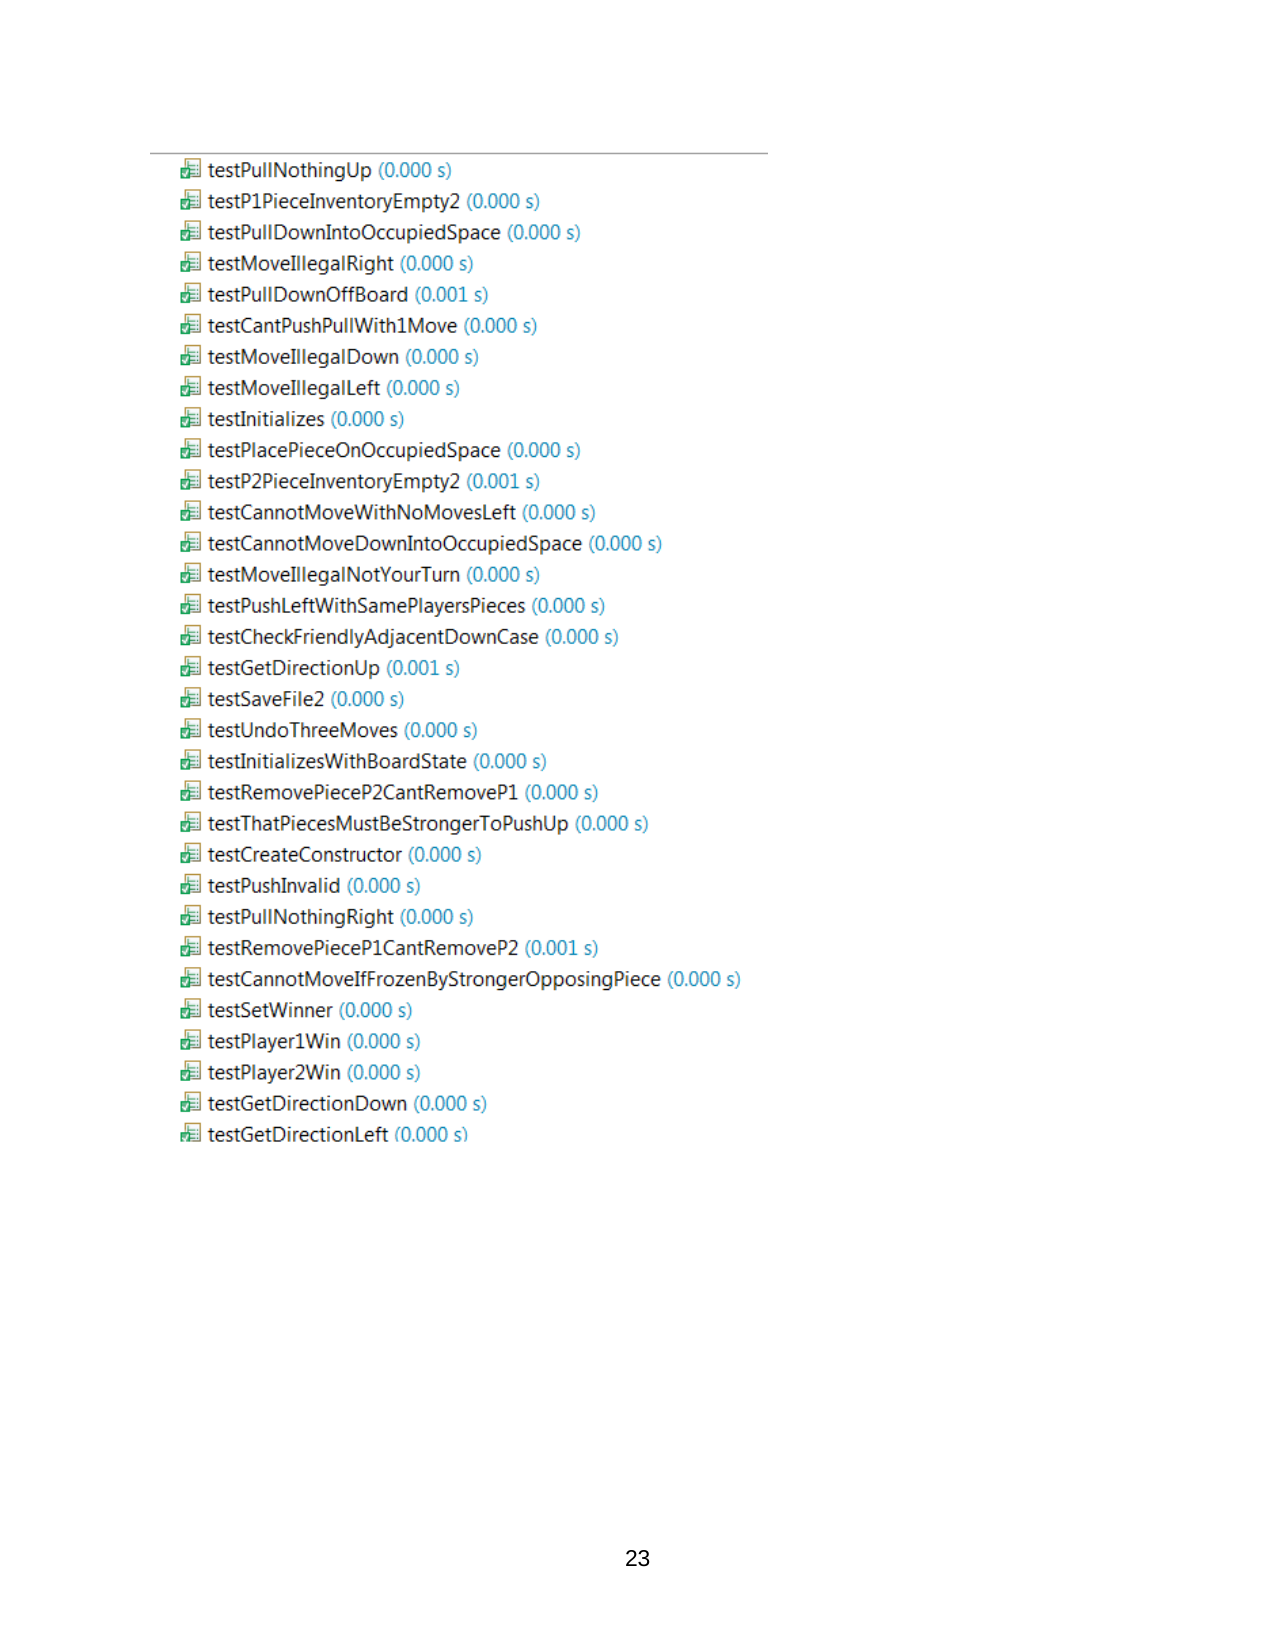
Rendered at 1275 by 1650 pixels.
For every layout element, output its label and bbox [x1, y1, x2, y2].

picture [150, 150, 768, 1153]
